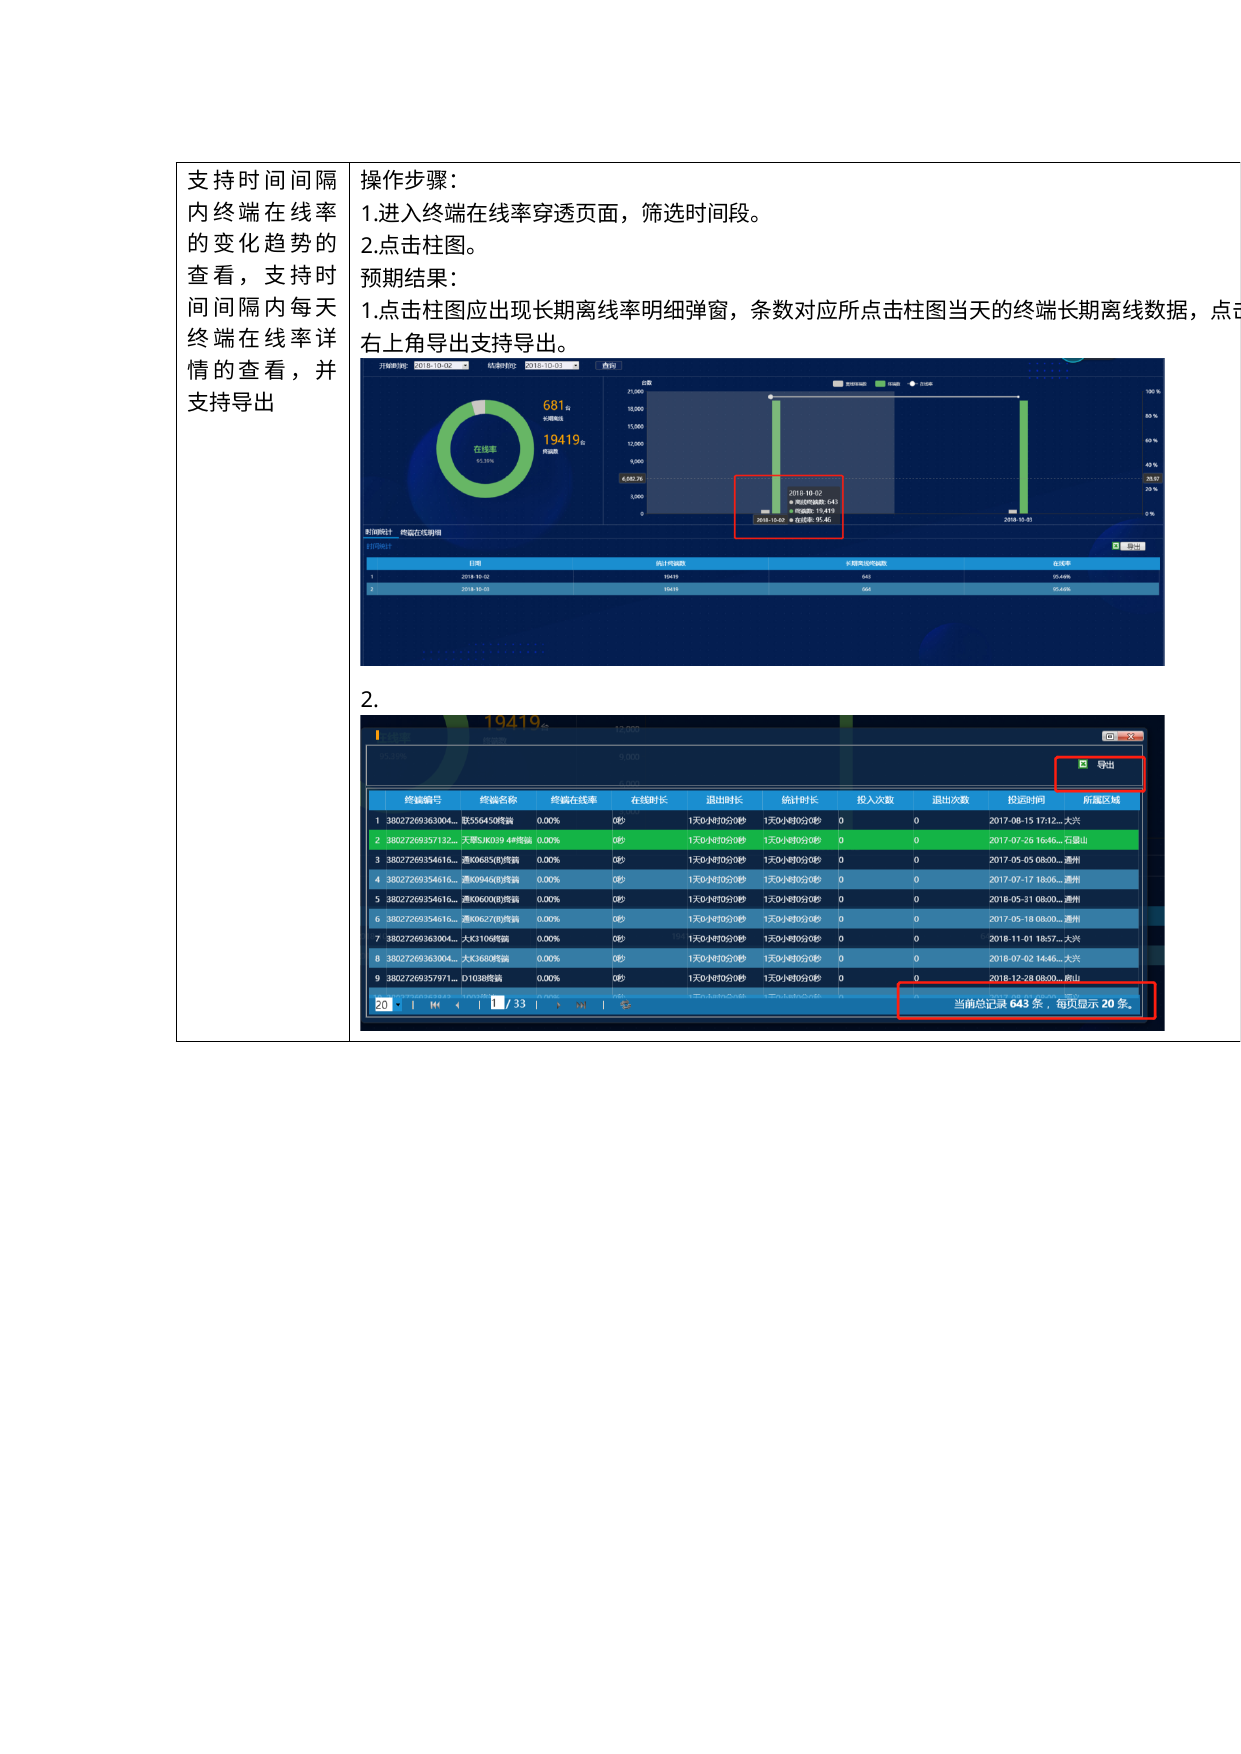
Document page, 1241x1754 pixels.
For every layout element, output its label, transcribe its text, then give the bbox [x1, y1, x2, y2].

table_cell 支持时间间隔内终端在线率的变化趋势的查看，支持时间间隔内每天终端在线率详情的查看，并支持导出 [177, 163, 349, 1041]
picture [360, 358, 1165, 666]
table_cell 操作步骤： 1.进入终端在线率穿透页面，筛选时间段。 2.点击柱图。 预期结果： 1.点击柱图应出现长期离线率明细弹窗，条数对应所点击柱图当天的终端长期离线数据，点击右上角导出支持导出。 2. [350, 163, 1240, 1041]
picture [360, 715, 1165, 1031]
